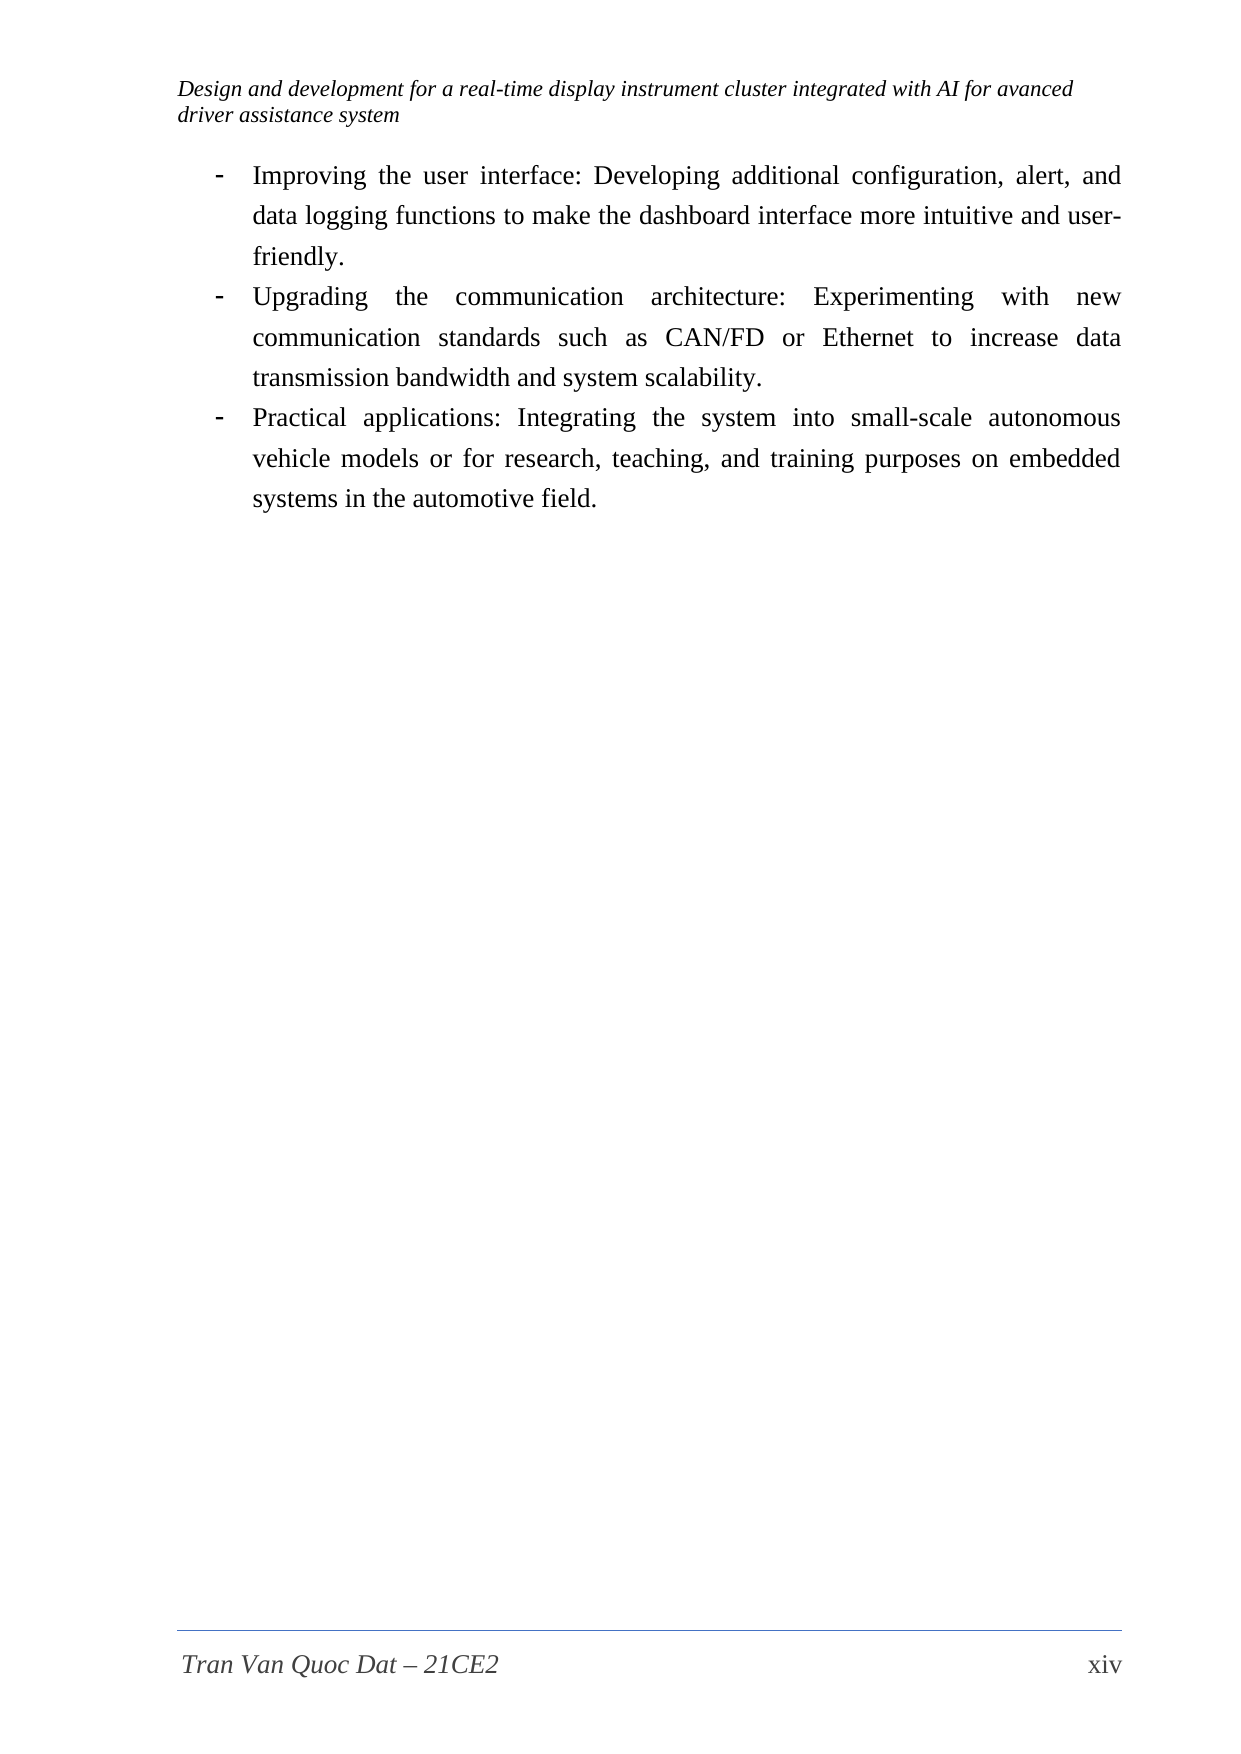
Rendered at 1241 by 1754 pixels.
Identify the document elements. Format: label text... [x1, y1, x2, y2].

list Improving the user interface: Developing additional configuration, alert, and data logging functions to make the dashboard interface more intuitive and user-friendly. [215, 159, 1122, 271]
list Practical applications: Integrating the system into small-scale autonomous vehicle models or for research, teaching, and training purposes on embedded systems in the automotive field. [215, 402, 1122, 514]
list Upgrading the communication architecture: Experimenting with new communication standards such as CAN/FD or Ethernet to increase data transmission bandwidth and system scalability. [215, 280, 1122, 392]
